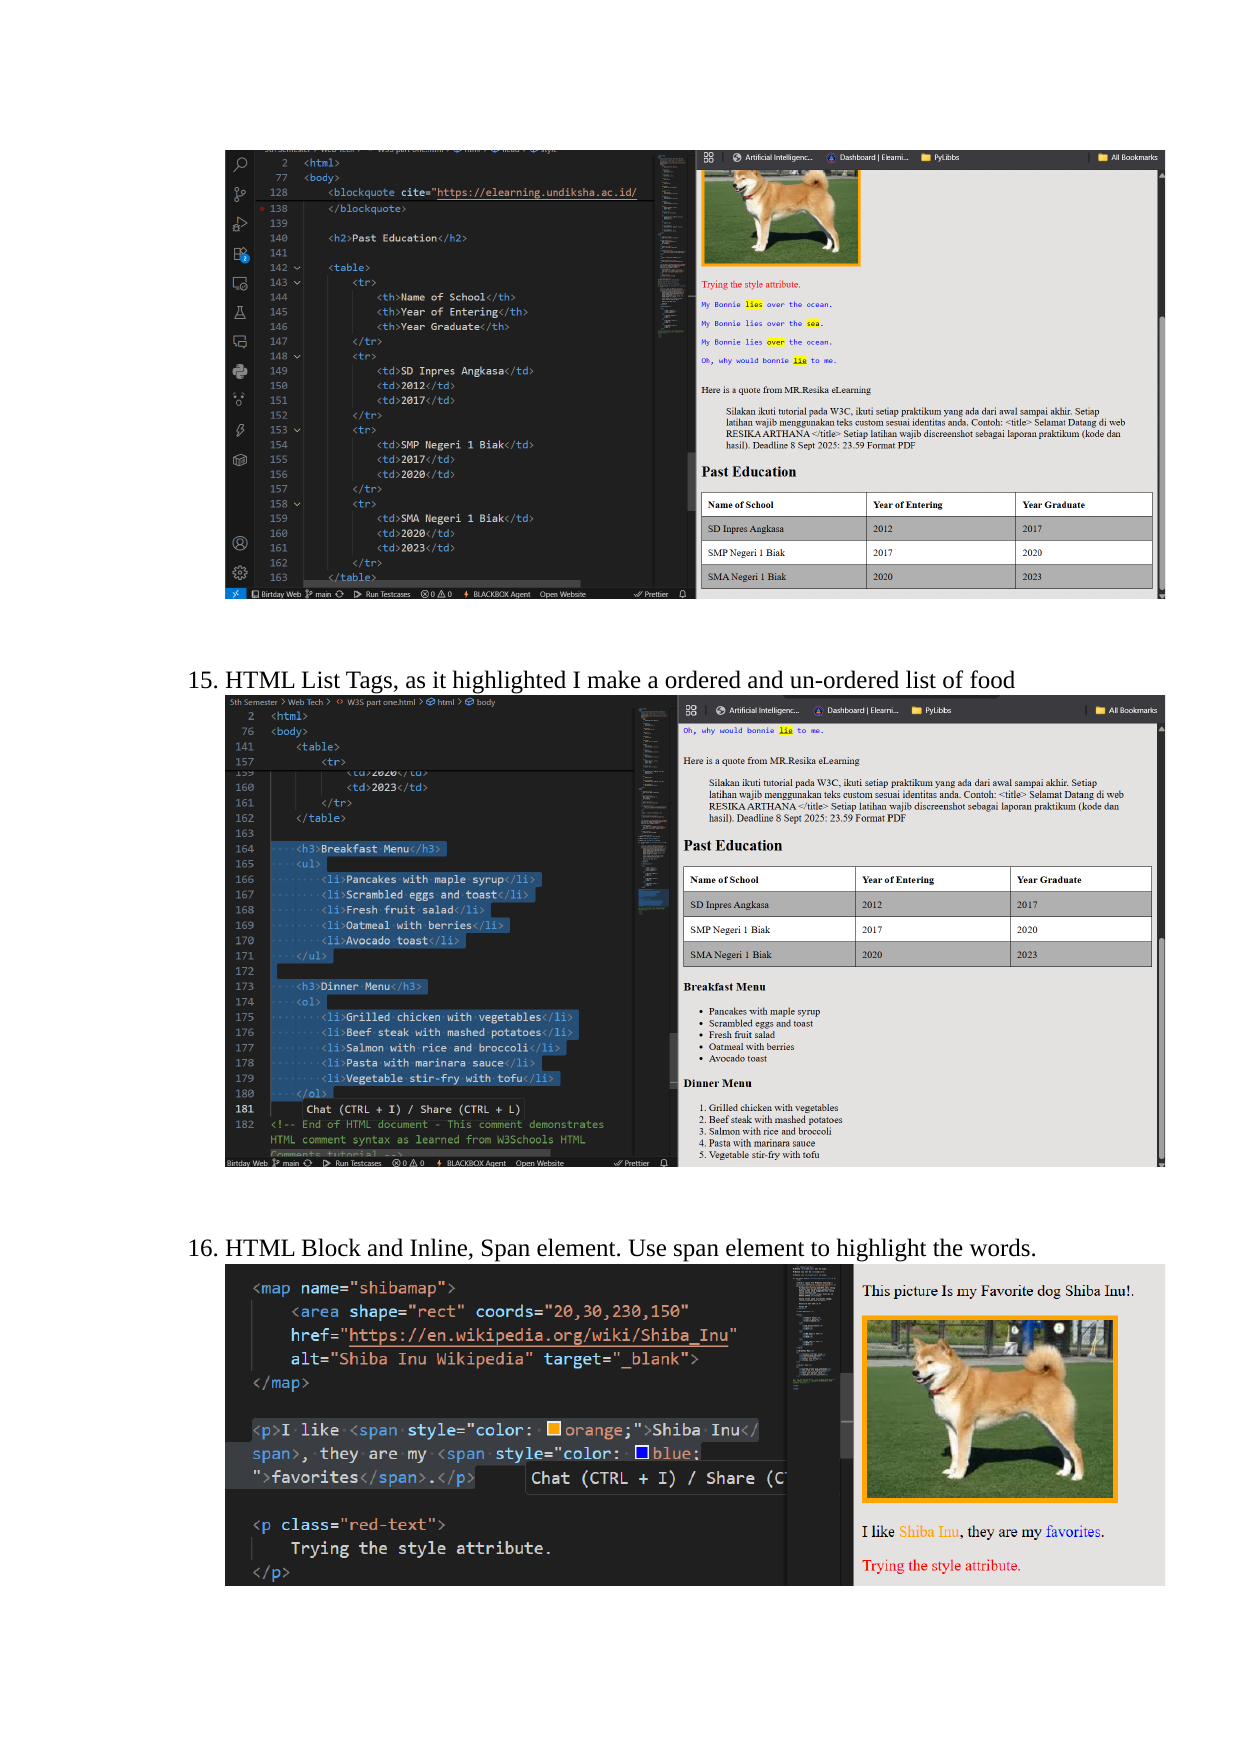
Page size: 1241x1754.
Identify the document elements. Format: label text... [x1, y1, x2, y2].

list HTML List Tags, as it highlighted I make a ordered and un-ordered list of food [187, 665, 1090, 693]
list HTML Block and Inline, Span element. Use span element to highlight the words. [187, 1233, 1090, 1262]
picture [225, 695, 1166, 1167]
picture [225, 150, 1166, 599]
picture [225, 1264, 1166, 1586]
